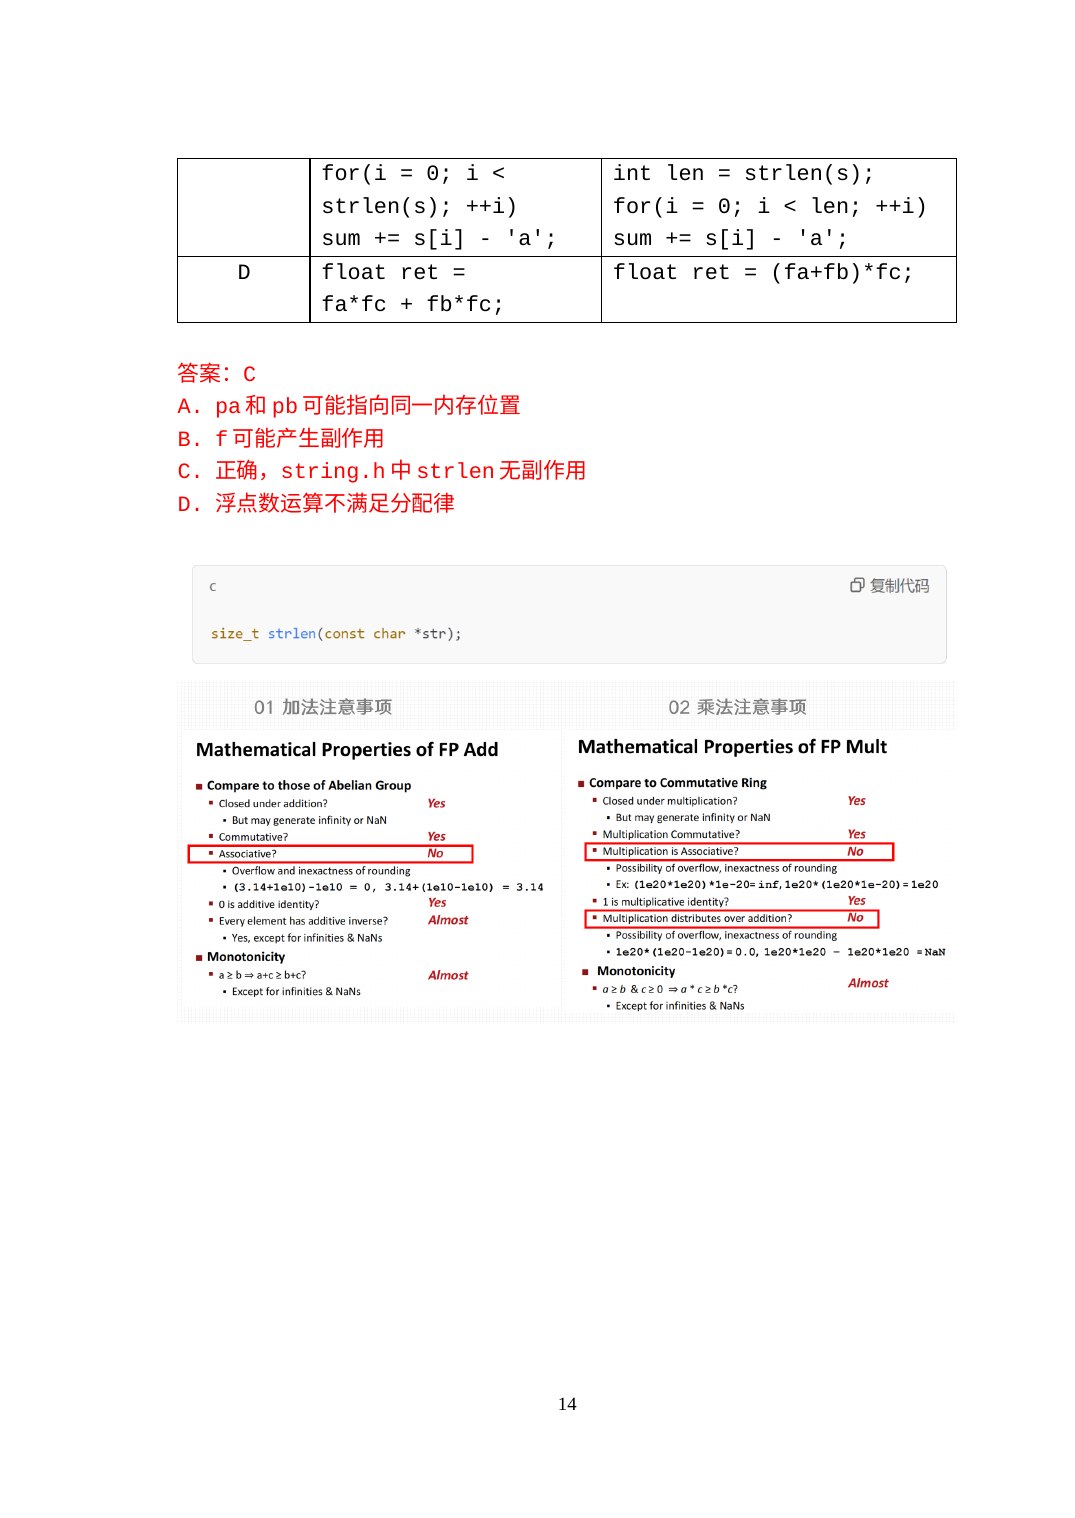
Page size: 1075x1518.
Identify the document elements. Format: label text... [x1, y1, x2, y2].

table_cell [311, 159, 601, 256]
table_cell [602, 159, 956, 256]
picture [177, 559, 955, 672]
picture [177, 680, 957, 1024]
list pa和pb可能指向同一内存位置 [177, 388, 957, 421]
table_cell D [178, 257, 309, 322]
table_cell float ret = (fa+fb)*fc; [602, 257, 956, 322]
list f可能产生副作用 [177, 421, 957, 453]
text 答案：C [177, 356, 957, 388]
list 浮点数运算不满足分配律 [177, 486, 957, 518]
table_cell C [178, 159, 309, 256]
table_cell float ret = fa*fc + fb*fc; [311, 257, 601, 322]
list 正确，string.h中strlen无副作用 [177, 453, 957, 486]
